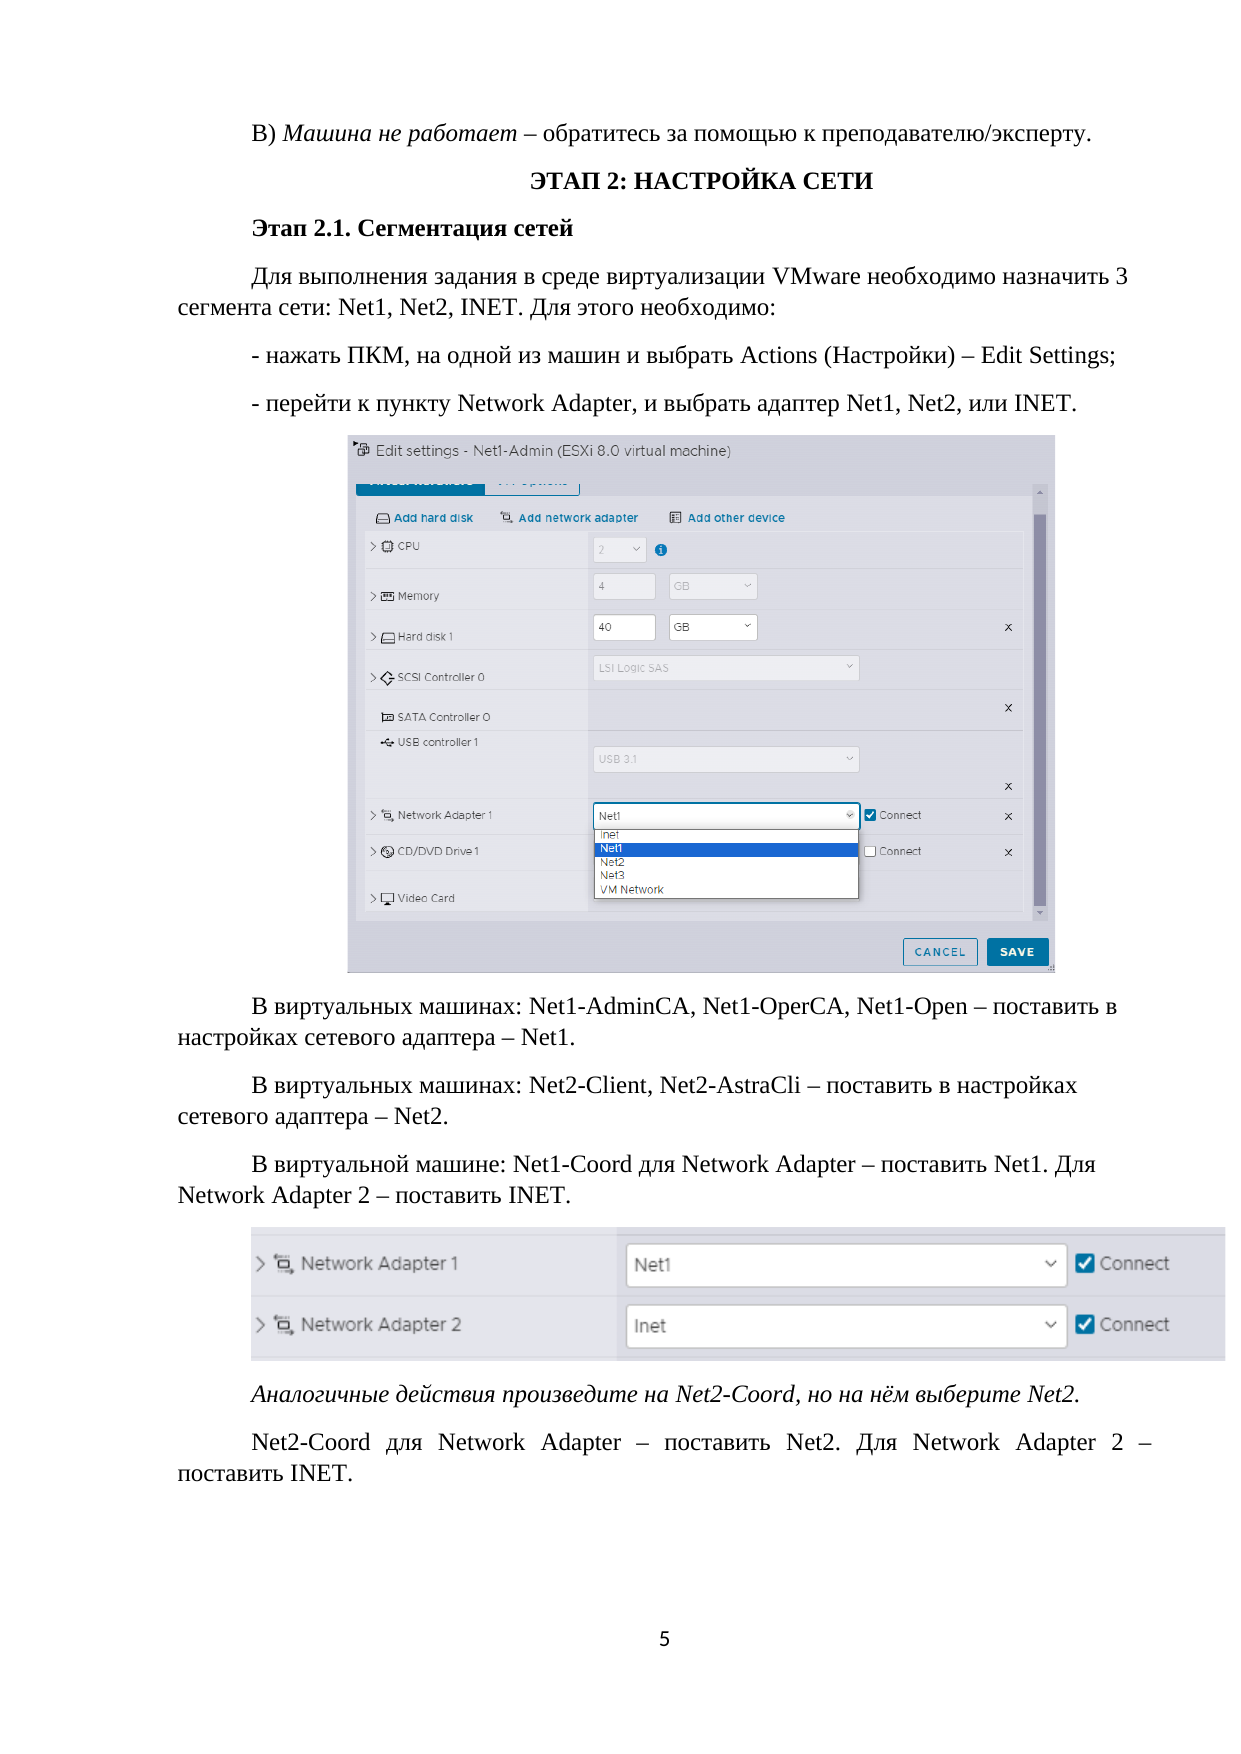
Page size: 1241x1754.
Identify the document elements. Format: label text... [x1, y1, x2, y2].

text Этап 2.1. Сегментация сетей [177, 213, 1152, 242]
text - перейти к пункту Network Adapter, и выбрать адаптер Net1, Net2, или INET. [177, 388, 1152, 416]
text В виртуальных машинах: Net2-Client, Net2-AstraCli – поставить в настройках сетевого адаптера – Net2. [177, 1070, 1152, 1130]
picture [251, 1227, 1226, 1361]
text В) Машина не работает – обратитесь за помощью к преподавателю/эксперту. [177, 118, 1152, 147]
text Аналогичные действия произведите на Net2-Coord, но на нём выберите Net2. [177, 1379, 1152, 1408]
text Для выполнения задания в среде виртуализации VMware необходимо назначить 3 сегмента сети: Net1, Net2, INET. Для этого необходимо: [177, 261, 1152, 321]
text - нажать ПКМ, на одной из машин и выбрать Actions (Настройки) – Edit Settings; [177, 340, 1152, 369]
text В виртуальных машинах: Net1-AdminCA, Net1-OperCA, Net1-Open – поставить в настройках сетевого адаптера – Net1. [177, 991, 1152, 1051]
text В виртуальной машине: Net1-Coord для Network Adapter – поставить Net1. Для Network Adapter 2 – поставить INET. [177, 1149, 1152, 1209]
text Net2-Coord для Network Adapter – поставить Net2. Для Network Adapter 2 – поставить INET. [177, 1427, 1152, 1487]
picture [347, 435, 1055, 973]
text ЭТАП 2: НАСТРОЙКА СЕТИ [177, 166, 1152, 194]
